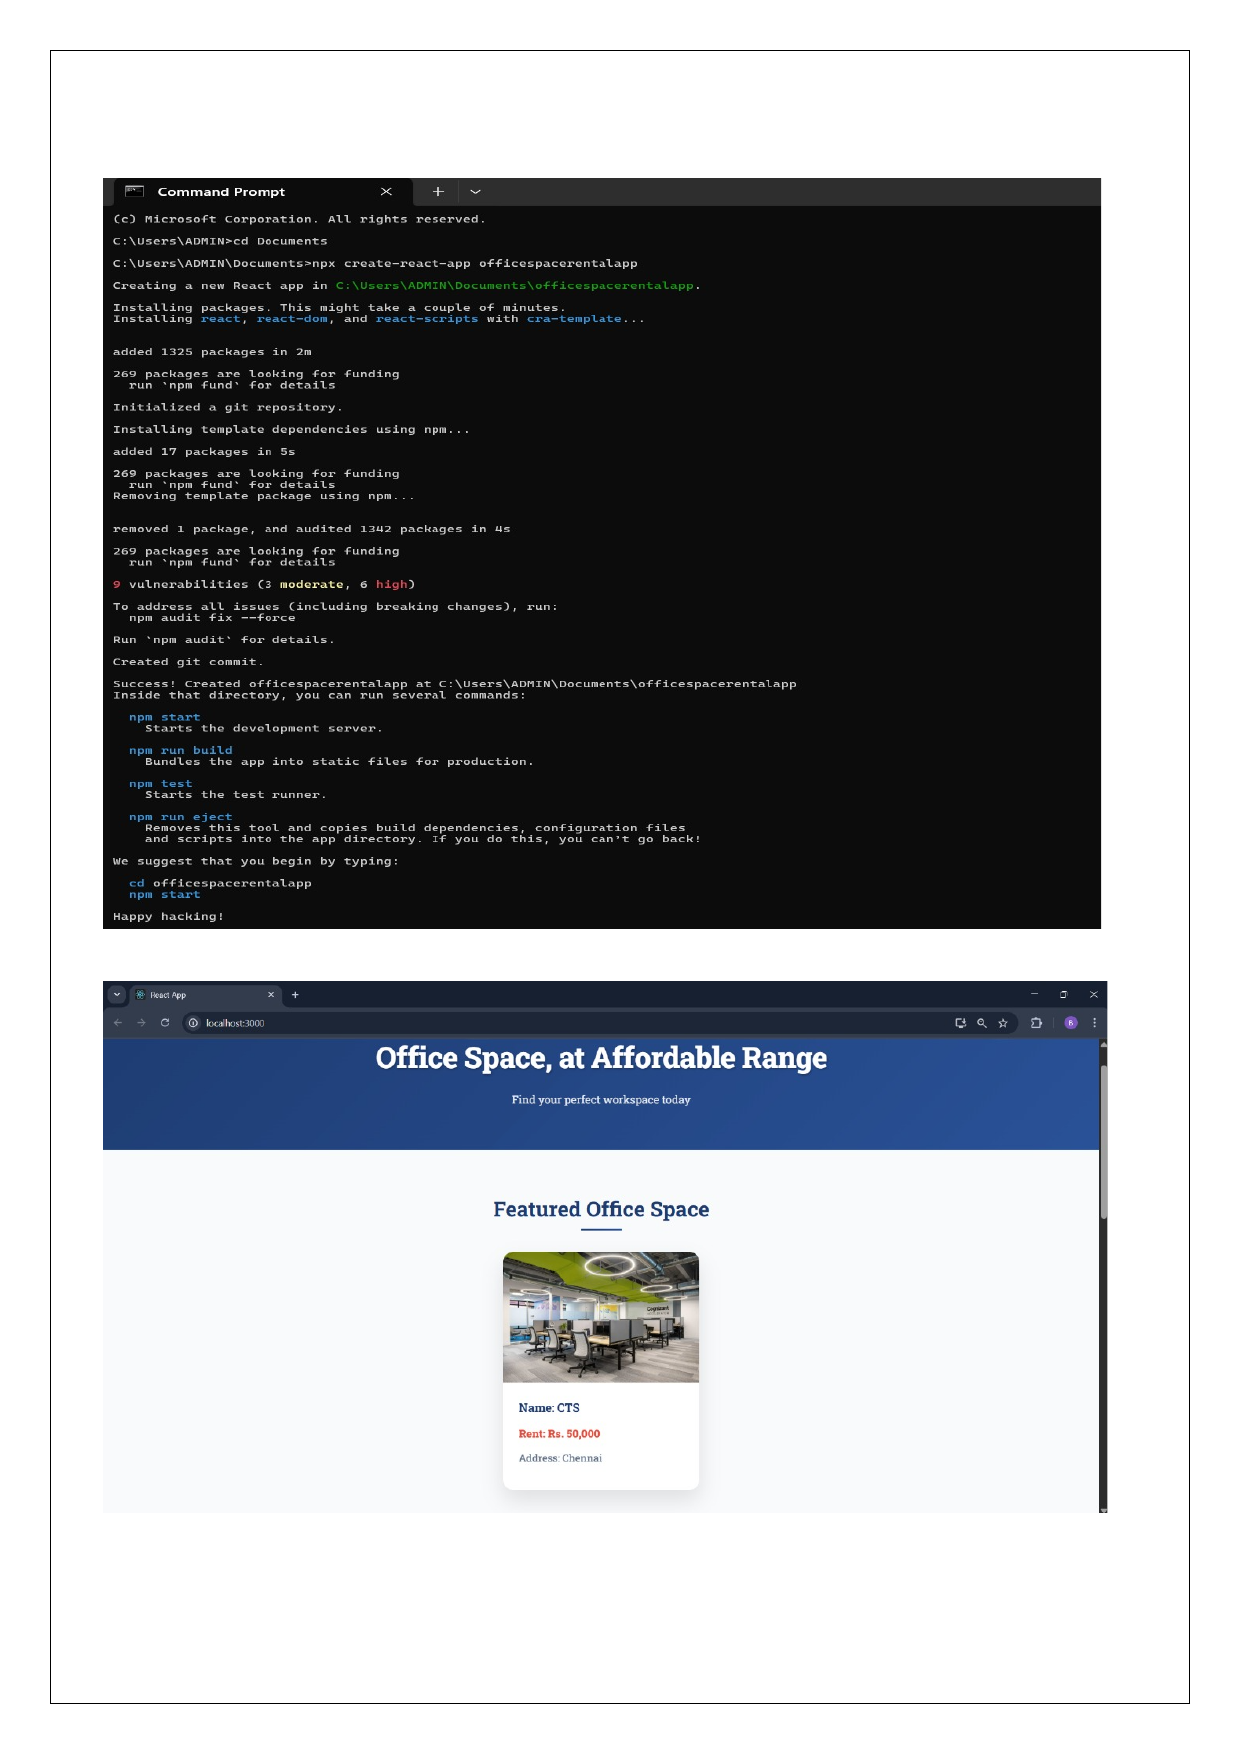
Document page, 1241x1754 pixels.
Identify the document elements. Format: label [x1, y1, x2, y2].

picture [103, 981, 1108, 1513]
picture [103, 178, 1102, 929]
